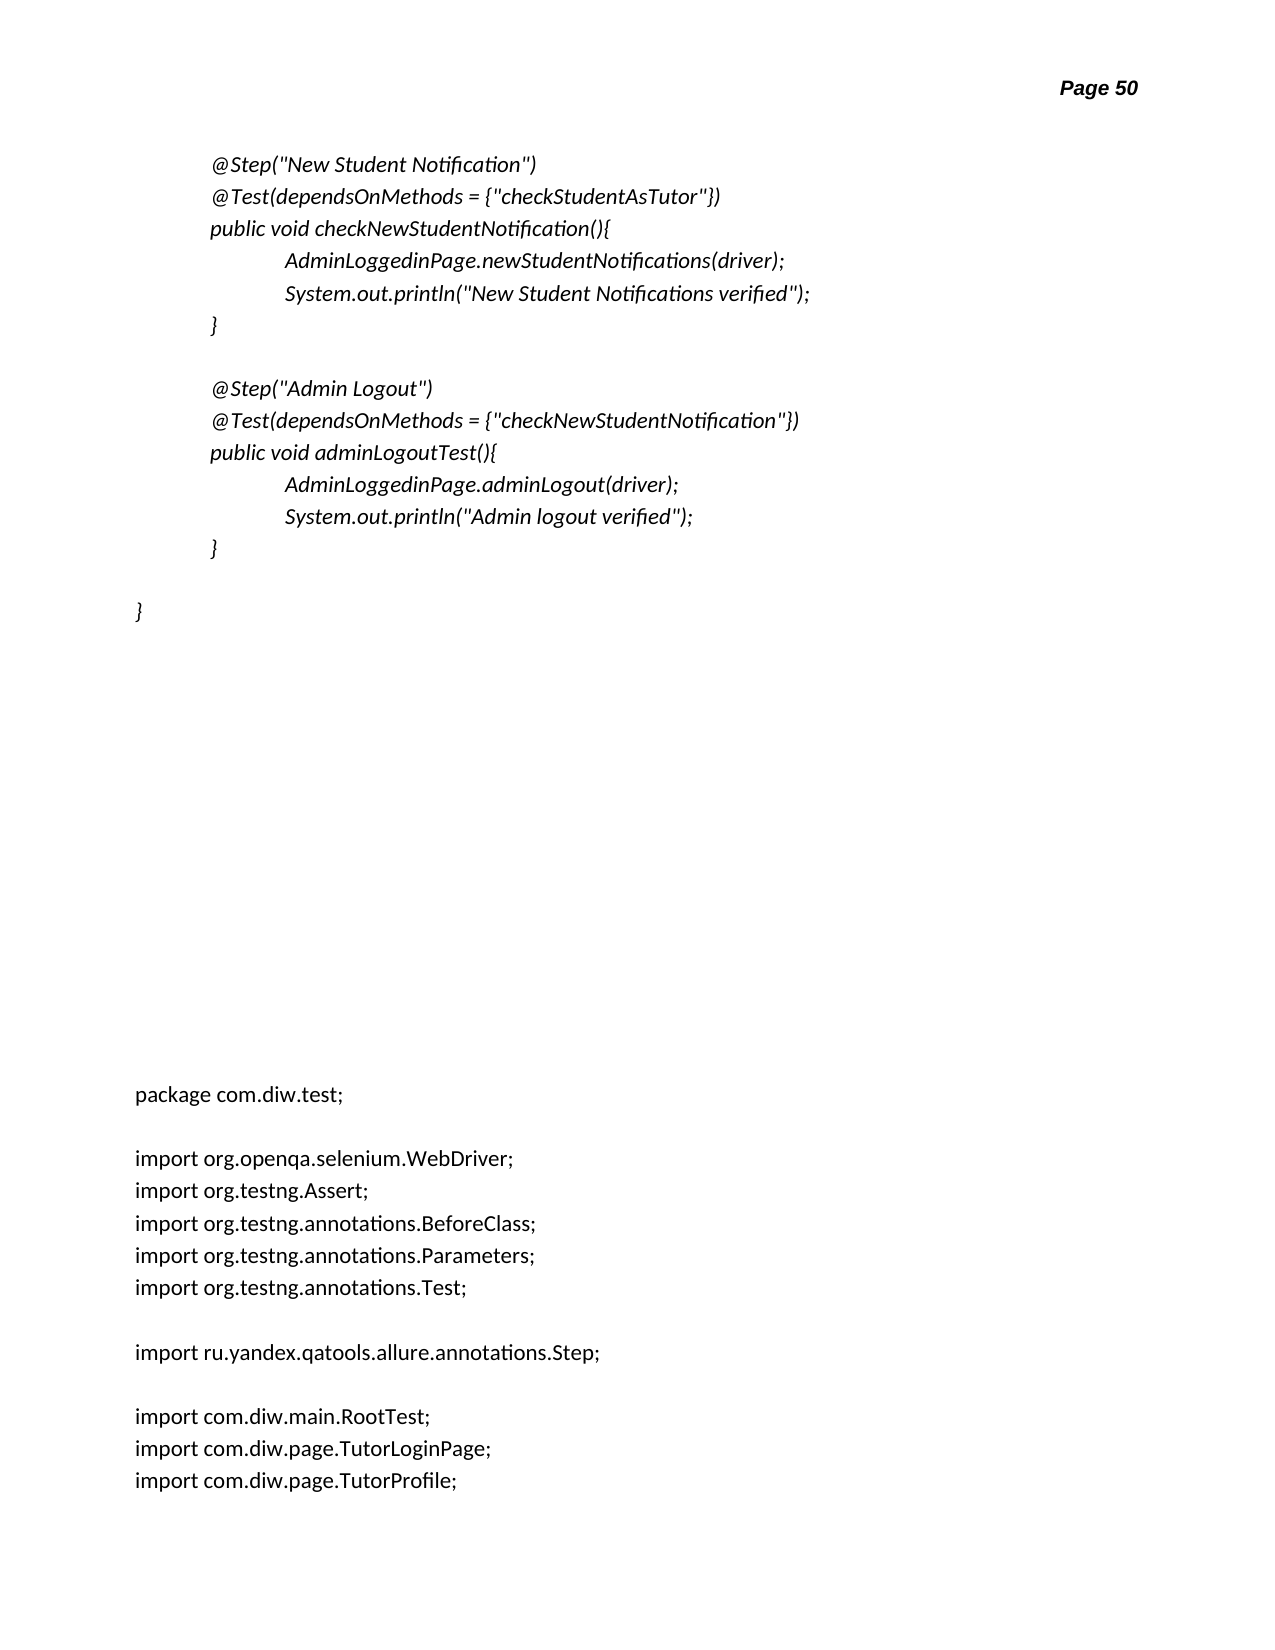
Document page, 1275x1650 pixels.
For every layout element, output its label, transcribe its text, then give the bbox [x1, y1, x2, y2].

text AdminLoggedinPage.newStudentNotifications(driver); [135, 247, 1140, 274]
text package com.diw.test; [135, 1080, 1140, 1108]
text import org.testng.annotations.BeforeClass; [135, 1209, 1140, 1237]
text } [135, 534, 1140, 563]
text } [135, 597, 1140, 625]
text import org.testng.Assert; [135, 1177, 1140, 1205]
text } [135, 311, 1140, 339]
text @Test(dependsOnMethods = {"checkNewStudentNotification"}) [135, 406, 1140, 434]
text System.out.println("New Student Notifications verified"); [135, 279, 1140, 307]
text public void checkNewStudentNotification(){ [135, 214, 1140, 242]
text import com.diw.page.TutorProfile; [135, 1466, 1140, 1494]
text import com.diw.page.TutorLoginPage; [135, 1434, 1140, 1462]
text public void adminLogoutTest(){ [135, 438, 1140, 466]
text @Test(dependsOnMethods = {"checkStudentAsTutor"}) [135, 182, 1140, 210]
text import com.diw.main.RootTest; [135, 1402, 1140, 1430]
text import org.testng.annotations.Test; [135, 1273, 1140, 1301]
text AdminLoggedinPage.adminLogout(driver); [135, 470, 1140, 498]
text System.out.println("Admin logout verified"); [135, 502, 1140, 530]
text import org.testng.annotations.Parameters; [135, 1241, 1140, 1269]
text @Step("Admin Logout") [135, 374, 1140, 402]
text import org.openqa.selenium.WebDriver; [135, 1144, 1140, 1172]
text import ru.yandex.qatools.allure.annotations.Step; [135, 1338, 1140, 1366]
text @Step("New Student Notification") [135, 150, 1140, 178]
